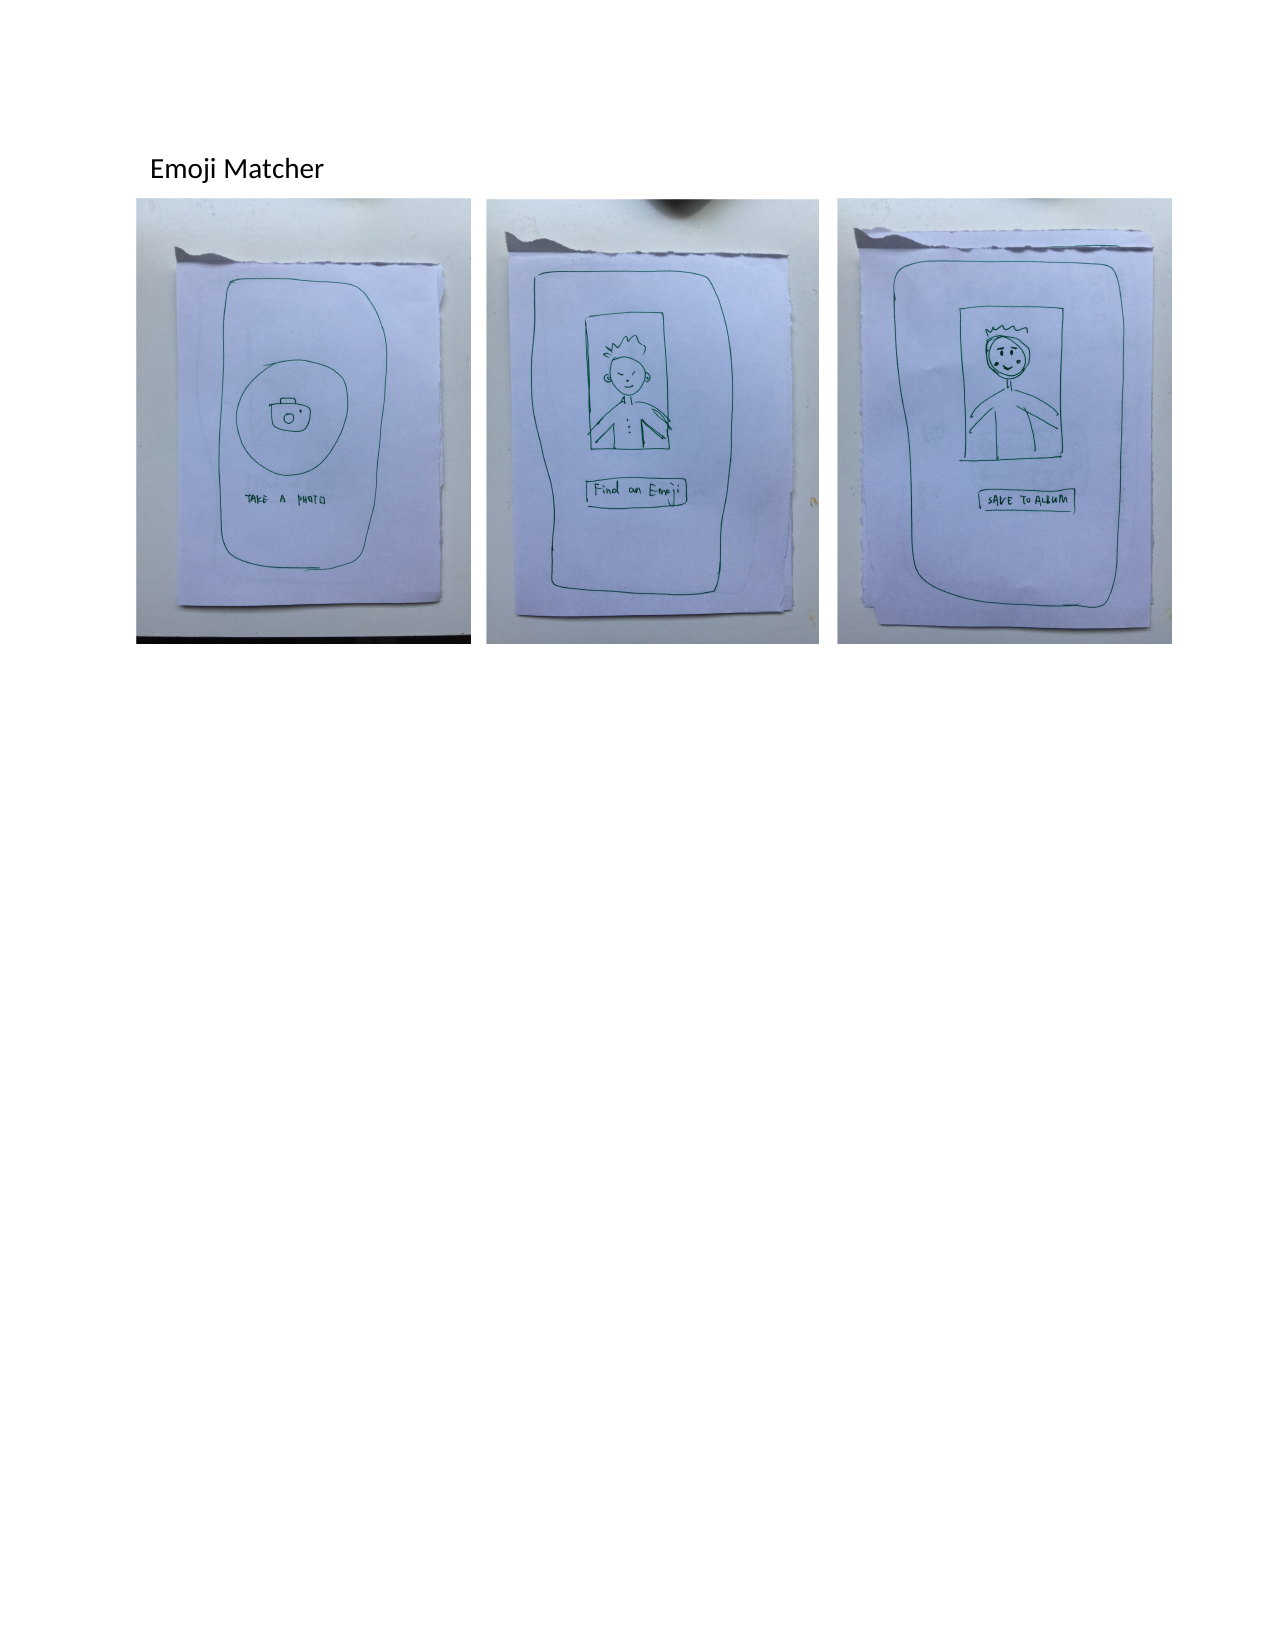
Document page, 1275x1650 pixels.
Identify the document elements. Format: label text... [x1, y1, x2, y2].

picture [137, 199, 471, 643]
text Emoji Matcher [150, 150, 1125, 186]
picture [487, 200, 819, 643]
picture [838, 199, 1172, 643]
